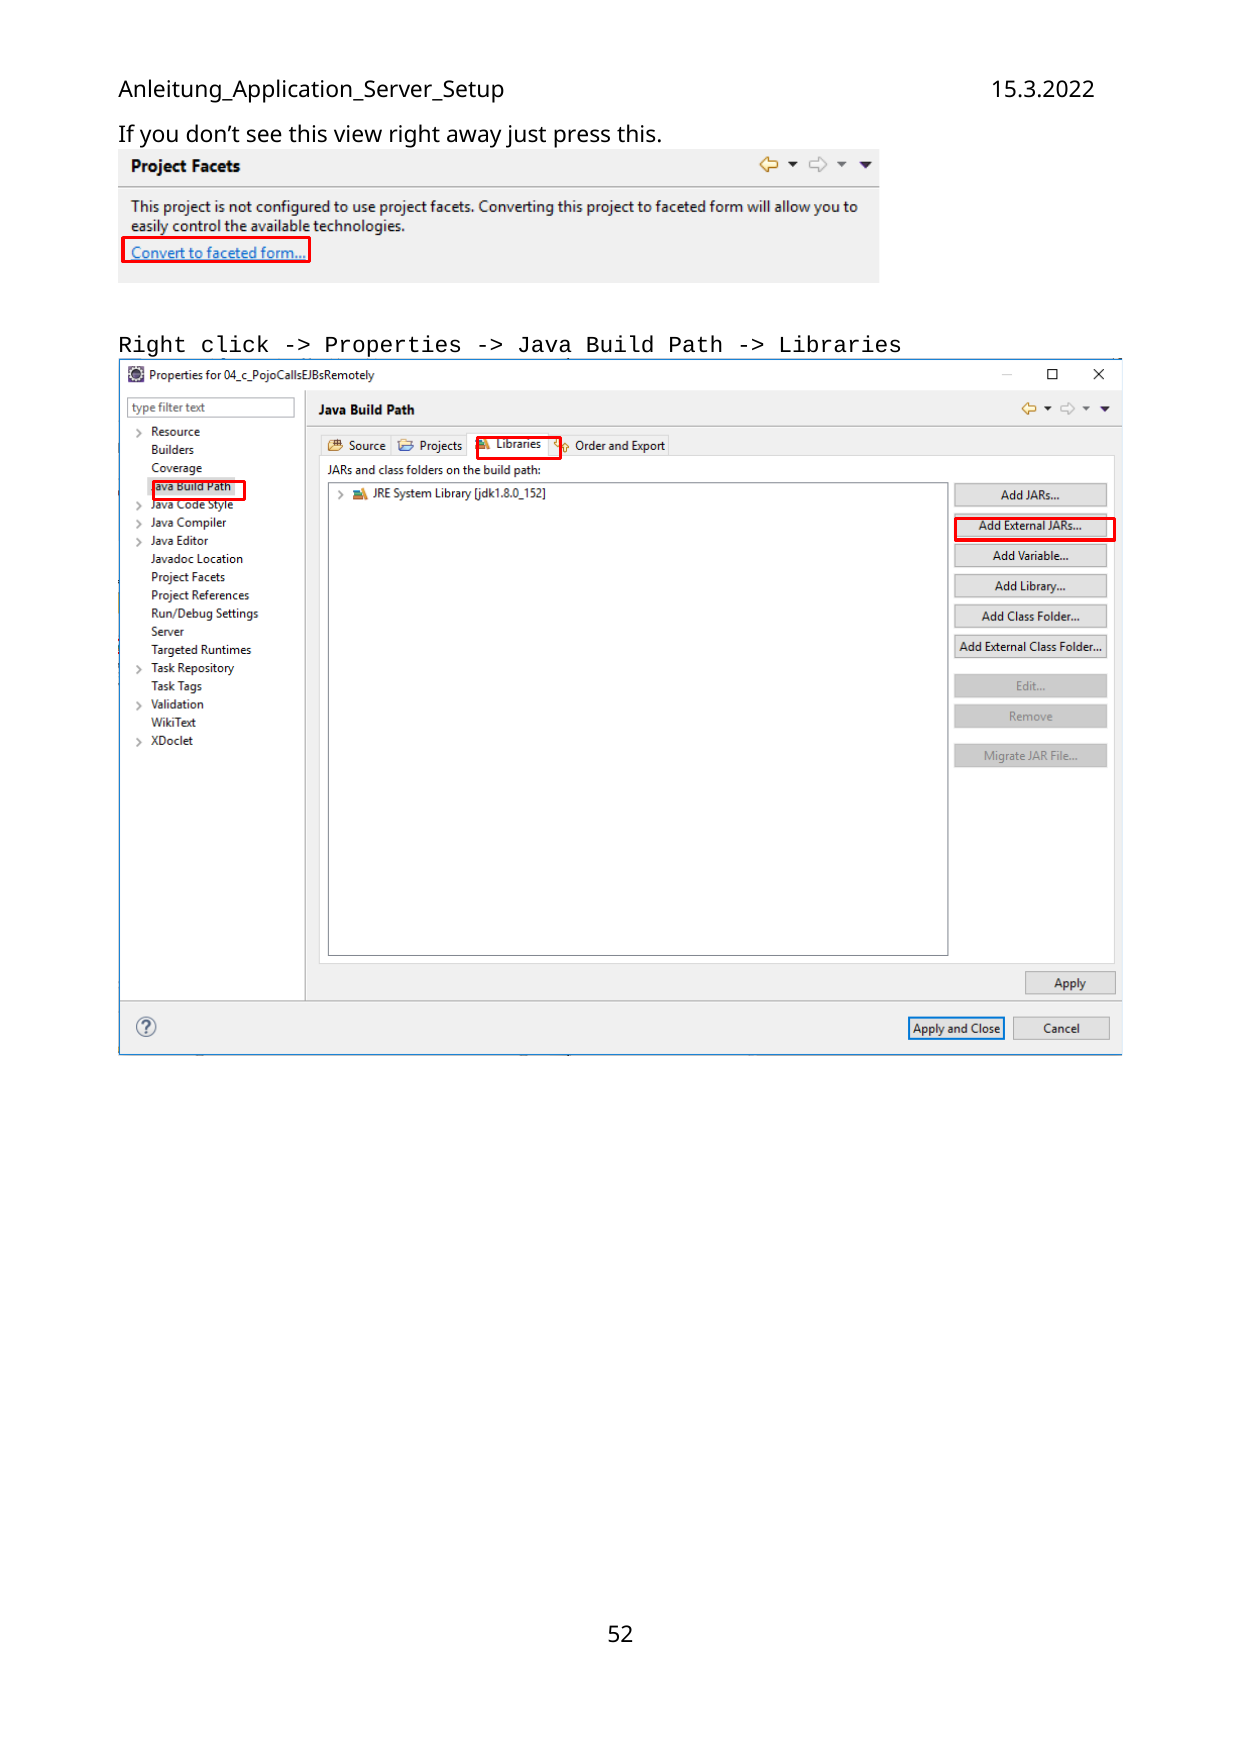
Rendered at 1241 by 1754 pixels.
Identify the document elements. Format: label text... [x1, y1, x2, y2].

text Right click -> Properties -> Java Build Path -> Libraries [118, 333, 1122, 358]
picture [118, 149, 880, 283]
picture [118, 358, 1123, 1056]
